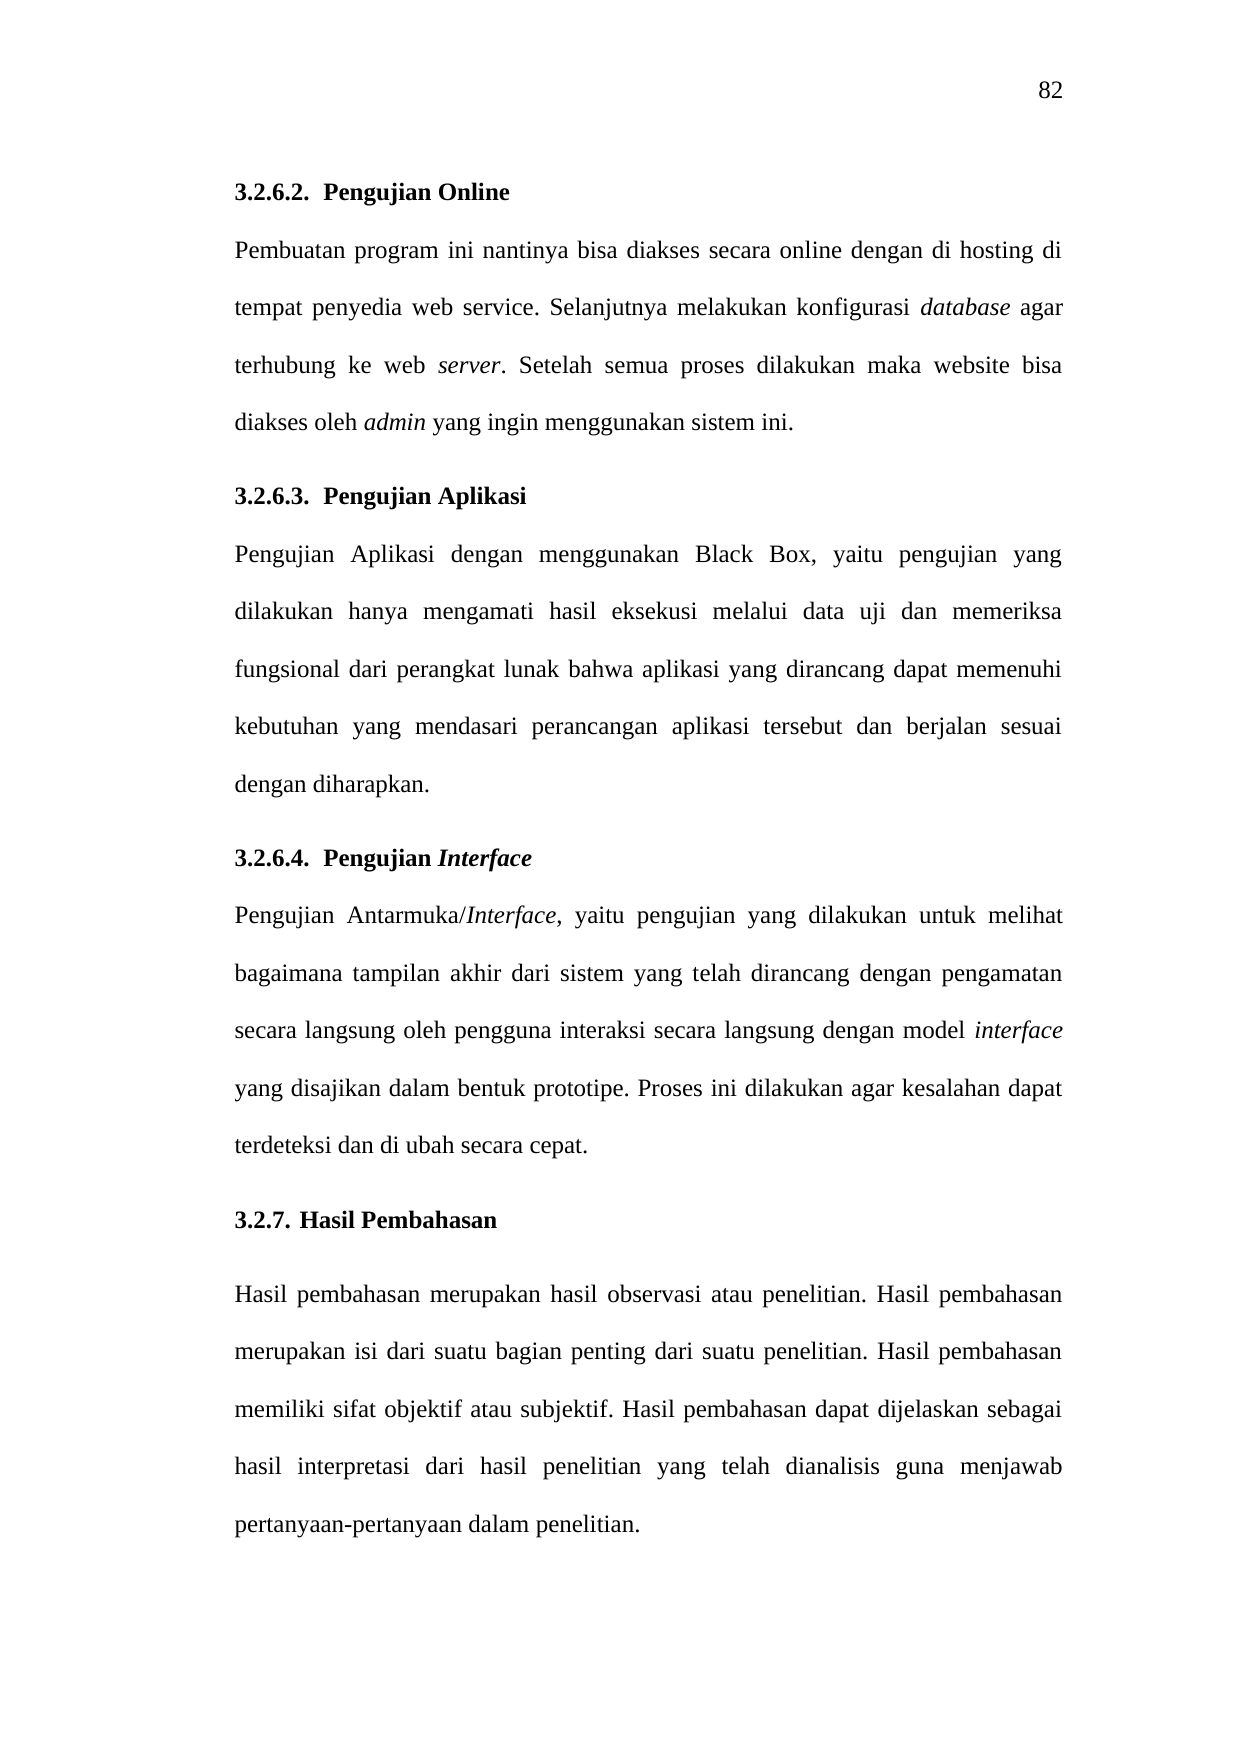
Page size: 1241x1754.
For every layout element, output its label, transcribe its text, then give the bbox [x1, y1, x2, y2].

subtitle Pengujian Online [234, 177, 1063, 206]
text Pengujian Aplikasi dengan menggunakan Black Box, yaitu pengujian yang dilakukan hanya mengamati hasil eksekusi melalui data uji dan memeriksa fungsional dari perangkat lunak bahwa aplikasi yang dirancang dapat memenuhi kebutuhan yang mendasari perancangan aplikasi tersebut dan berjalan sesuai dengan diharapkan. [234, 539, 1063, 798]
subtitle Hasil Pembahasan [234, 1205, 1063, 1233]
text Pembuatan program ini nantinya bisa diakses secara online dengan di hosting di tempat penyedia web service. Selanjutnya melakukan konfigurasi database agar terhubung ke web server. Setelah semua proses dilakukan maka website bisa diakses oleh admin yang ingin menggunakan sistem ini. [234, 235, 1063, 436]
subtitle Pengujian Aplikasi [234, 481, 1063, 510]
text Hasil pembahasan merupakan hasil observasi atau penelitian. Hasil pembahasan merupakan isi dari suatu bagian penting dari suatu penelitian. Hasil pembahasan memiliki sifat objektif atau subjektif. Hasil pembahasan dapat dijelaskan sebagai hasil interpretasi dari hasil penelitian yang telah dianalisis guna menjawab pertanyaan-pertanyaan dalam penelitian. [234, 1279, 1063, 1538]
subtitle Pengujian Interface [234, 843, 1063, 872]
text Pengujian Antarmuka/Interface, yaitu pengujian yang dilakukan untuk melihat bagaimana tampilan akhir dari sistem yang telah dirancang dengan pengamatan secara langsung oleh pengguna interaksi secara langsung dengan model interface yang disajikan dalam bentuk prototipe. Proses ini dilakukan agar kesalahan dapat terdeteksi dan di ubah secara cepat. [234, 901, 1063, 1159]
